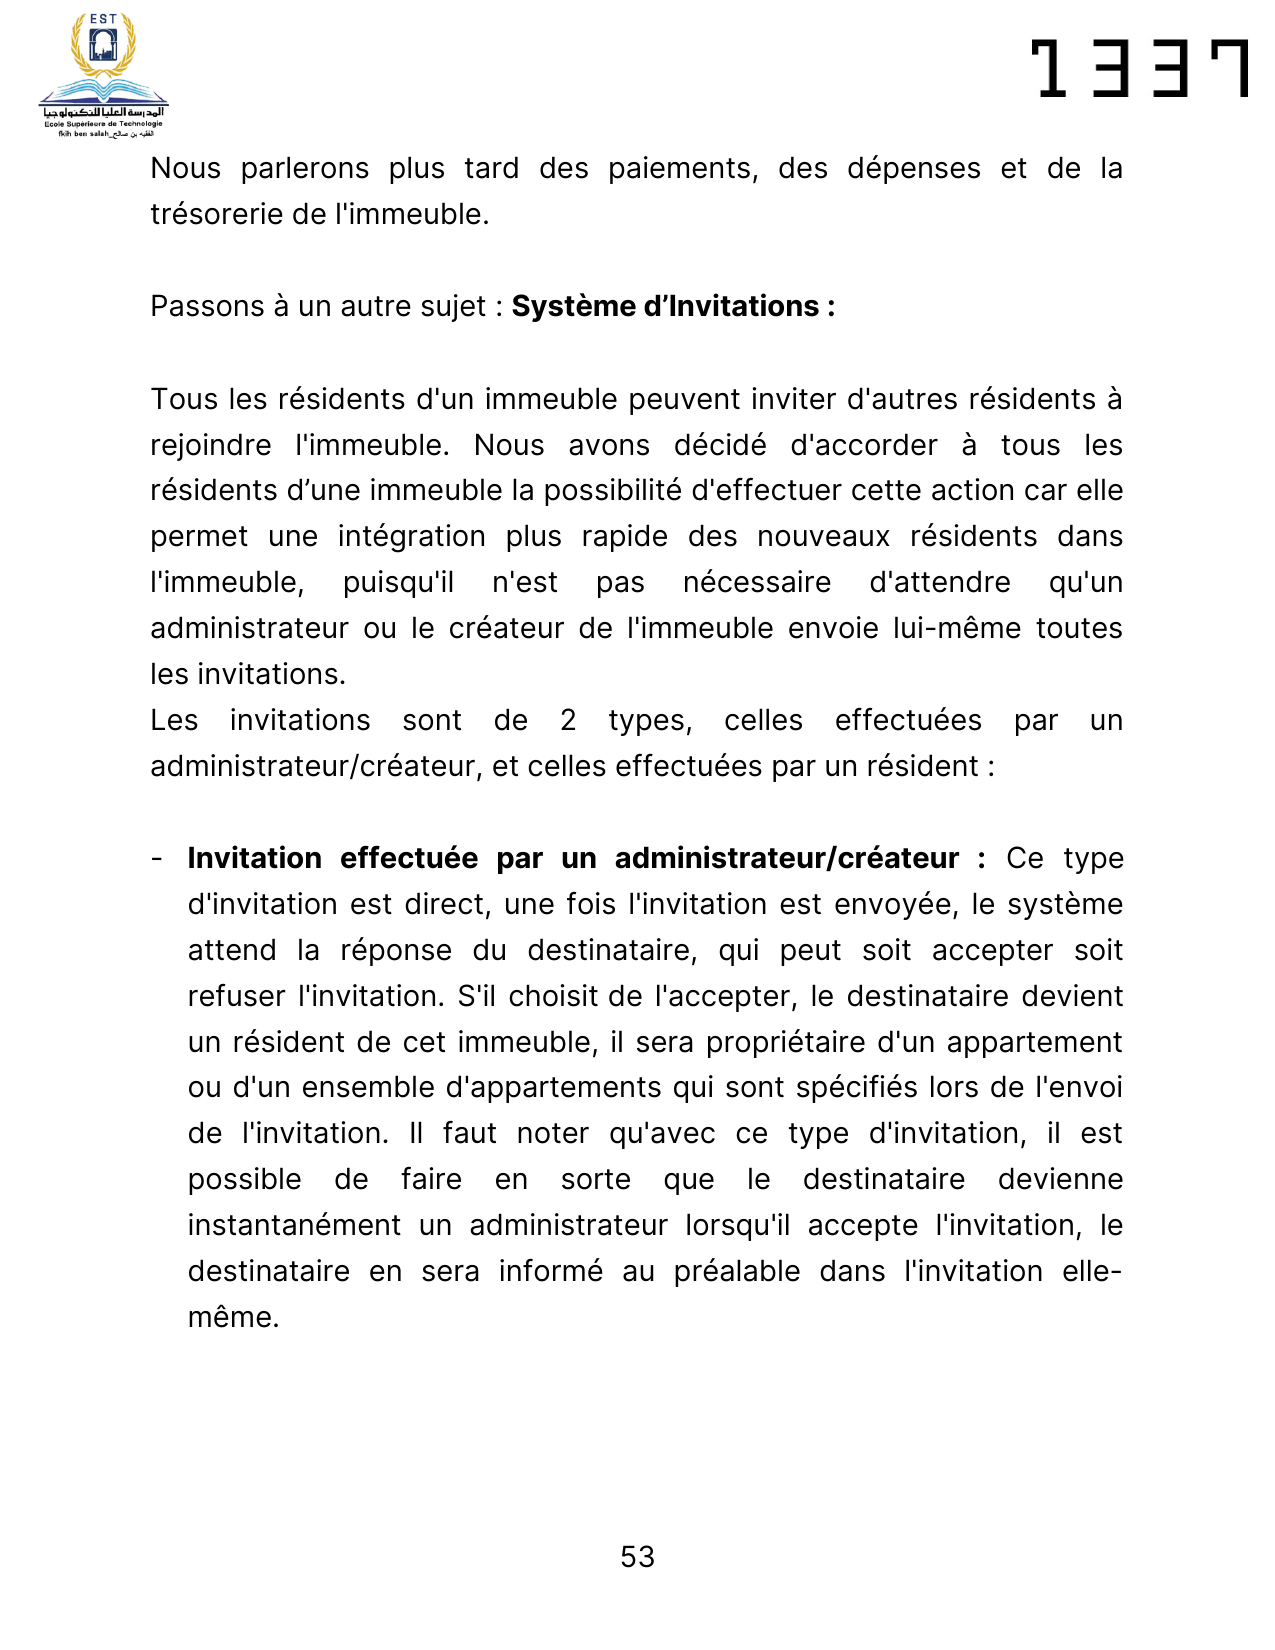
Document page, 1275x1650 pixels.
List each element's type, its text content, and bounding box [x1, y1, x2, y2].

text Passons à un autre sujet : Système d’Invitations : [150, 288, 1125, 324]
picture [1022, 27, 1258, 106]
text Tous les résidents d'un immeuble peuvent inviter d'autres résidents à rejoindre l'immeuble. Nous avons décidé d'accorder à tous les résidents d’une immeuble la possibilité d'effectuer cette action car elle permet une intégration plus rapide des nouveaux résidents dans l'immeuble, puisqu'il n'est pas nécessaire d'attendre qu'un administrateur ou le créateur de l'immeuble envoie lui-même toutes les invitations. [150, 381, 1125, 691]
picture [32, 4, 176, 144]
list Invitation effectuée par un administrateur/créateur : Ce type d'invitation est direct, une fois l'invitation est envoyée, le système attend la réponse du destinataire, qui peut soit accepter soit refuser l'invitation. S'il choisit de l'accepter, le destinataire devient un résident de cet immeuble, il sera propriétaire d'un appartement ou d'un ensemble d'appartements qui sont spécifiés lors de l'envoi de l'invitation. Il faut noter qu'avec ce type d'invitation, il est possible de faire en sorte que le destinataire devienne instantanément un administrateur lorsqu'il accepte l'invitation, le destinataire en sera informé au préalable dans l'invitation elle-même. [150, 840, 1125, 1334]
text Nous parlerons plus tard des paiements, des dépenses et de la trésorerie de l'immeuble. [150, 150, 1125, 231]
text Les invitations sont de 2 types, celles effectuées par un administrateur/créateur, et celles effectuées par un résident : [150, 702, 1125, 783]
